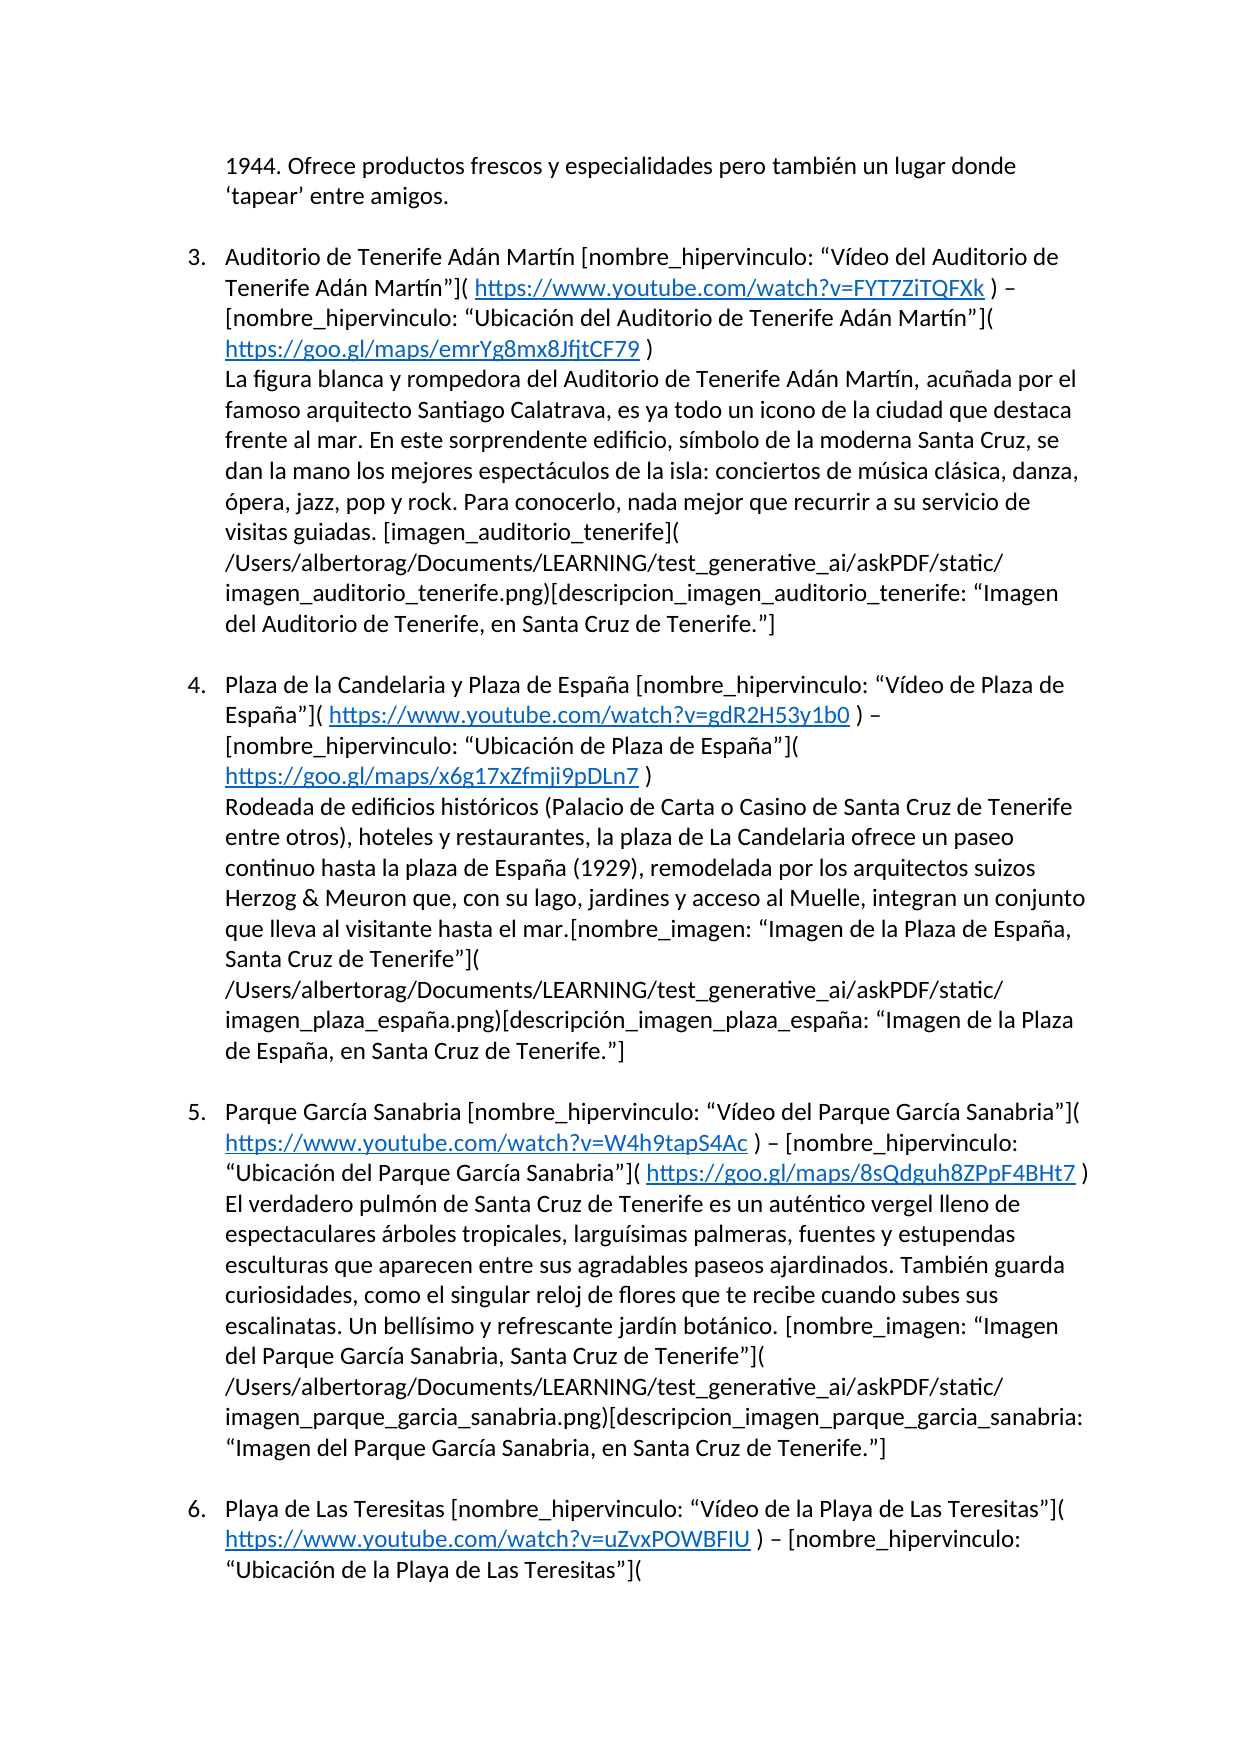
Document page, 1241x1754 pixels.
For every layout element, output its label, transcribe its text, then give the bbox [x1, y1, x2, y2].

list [187, 1493, 1090, 1584]
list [187, 150, 1090, 242]
list Parque García Sanabria [nombre_hipervinculo: “Vídeo del Parque García Sanabria”]( https://www.youtube.com/watch?v=W4h9tapS4Ac ) – [nombre_hipervinculo: “Ubicación del Parque García Sanabria”]( https://goo.gl/maps/8sQdguh8ZPpF4BHt7 ) El verdadero pulmón de Santa Cruz de Tenerife es un auténtico vergel lleno de espectaculares árboles tropicales, larguísimas palmeras, fuentes y estupendas esculturas que aparecen entre sus agradables paseos ajardinados. También guarda curiosidades, como el singular reloj de flores que te recibe cuando subes sus escalinatas. Un bellísimo y refrescante jardín botánico. [nombre_imagen: “Imagen del Parque García Sanabria, Santa Cruz de Tenerife”]( /Users/albertorag/Documents/LEARNING/test_generative_ai/askPDF/static/imagen_parque_garcia_sanabria.png)[descripcion_imagen_parque_garcia_sanabria: “Imagen del Parque García Sanabria, en Santa Cruz de Tenerife.”] [187, 1096, 1090, 1493]
list Auditorio de Tenerife Adán Martín [nombre_hipervinculo: “Vídeo del Auditorio de Tenerife Adán Martín”]( https://www.youtube.com/watch?v=FYT7ZiTQFXk ) – [nombre_hipervinculo: “Ubicación del Auditorio de Tenerife Adán Martín”]( https://goo.gl/maps/emrYg8mx8JfjtCF79 ) La figura blanca y rompedora del Auditorio de Tenerife Adán Martín, acuñada por el famoso arquitecto Santiago Calatrava, es ya todo un icono de la ciudad que destaca frente al mar. En este sorprendente edificio, símbolo de la moderna Santa Cruz, se dan la mano los mejores espectáculos de la isla: conciertos de música clásica, danza, ópera, jazz, pop y rock. Para conocerlo, nada mejor que recurrir a su servicio de visitas guiadas. [imagen_auditorio_tenerife]( /Users/albertorag/Documents/LEARNING/test_generative_ai/askPDF/static/imagen_auditorio_tenerife.png)[descripcion_imagen_auditorio_tenerife: “Imagen del Auditorio de Tenerife, en Santa Cruz de Tenerife.”] [187, 242, 1090, 669]
list Plaza de la Candelaria y Plaza de España [nombre_hipervinculo: “Vídeo de Plaza de España”]( https://www.youtube.com/watch?v=gdR2H53y1b0 ) – [nombre_hipervinculo: “Ubicación de Plaza de España”]( https://goo.gl/maps/x6g17xZfmji9pDLn7 ) Rodeada de edificios históricos (Palacio de Carta o Casino de Santa Cruz de Tenerife entre otros), hoteles y restaurantes, la plaza de La Candelaria ofrece un paseo continuo hasta la plaza de España (1929), remodelada por los arquitectos suizos Herzog & Meuron que, con su lago, jardines y acceso al Muelle, integran un conjunto que lleva al visitante hasta el mar.[nombre_imagen: “Imagen de la Plaza de España, Santa Cruz de Tenerife”]( /Users/albertorag/Documents/LEARNING/test_generative_ai/askPDF/static/imagen_plaza_españa.png)[descripción_imagen_plaza_españa: “Imagen de la Plaza de España, en Santa Cruz de Tenerife.”] [187, 669, 1090, 1096]
